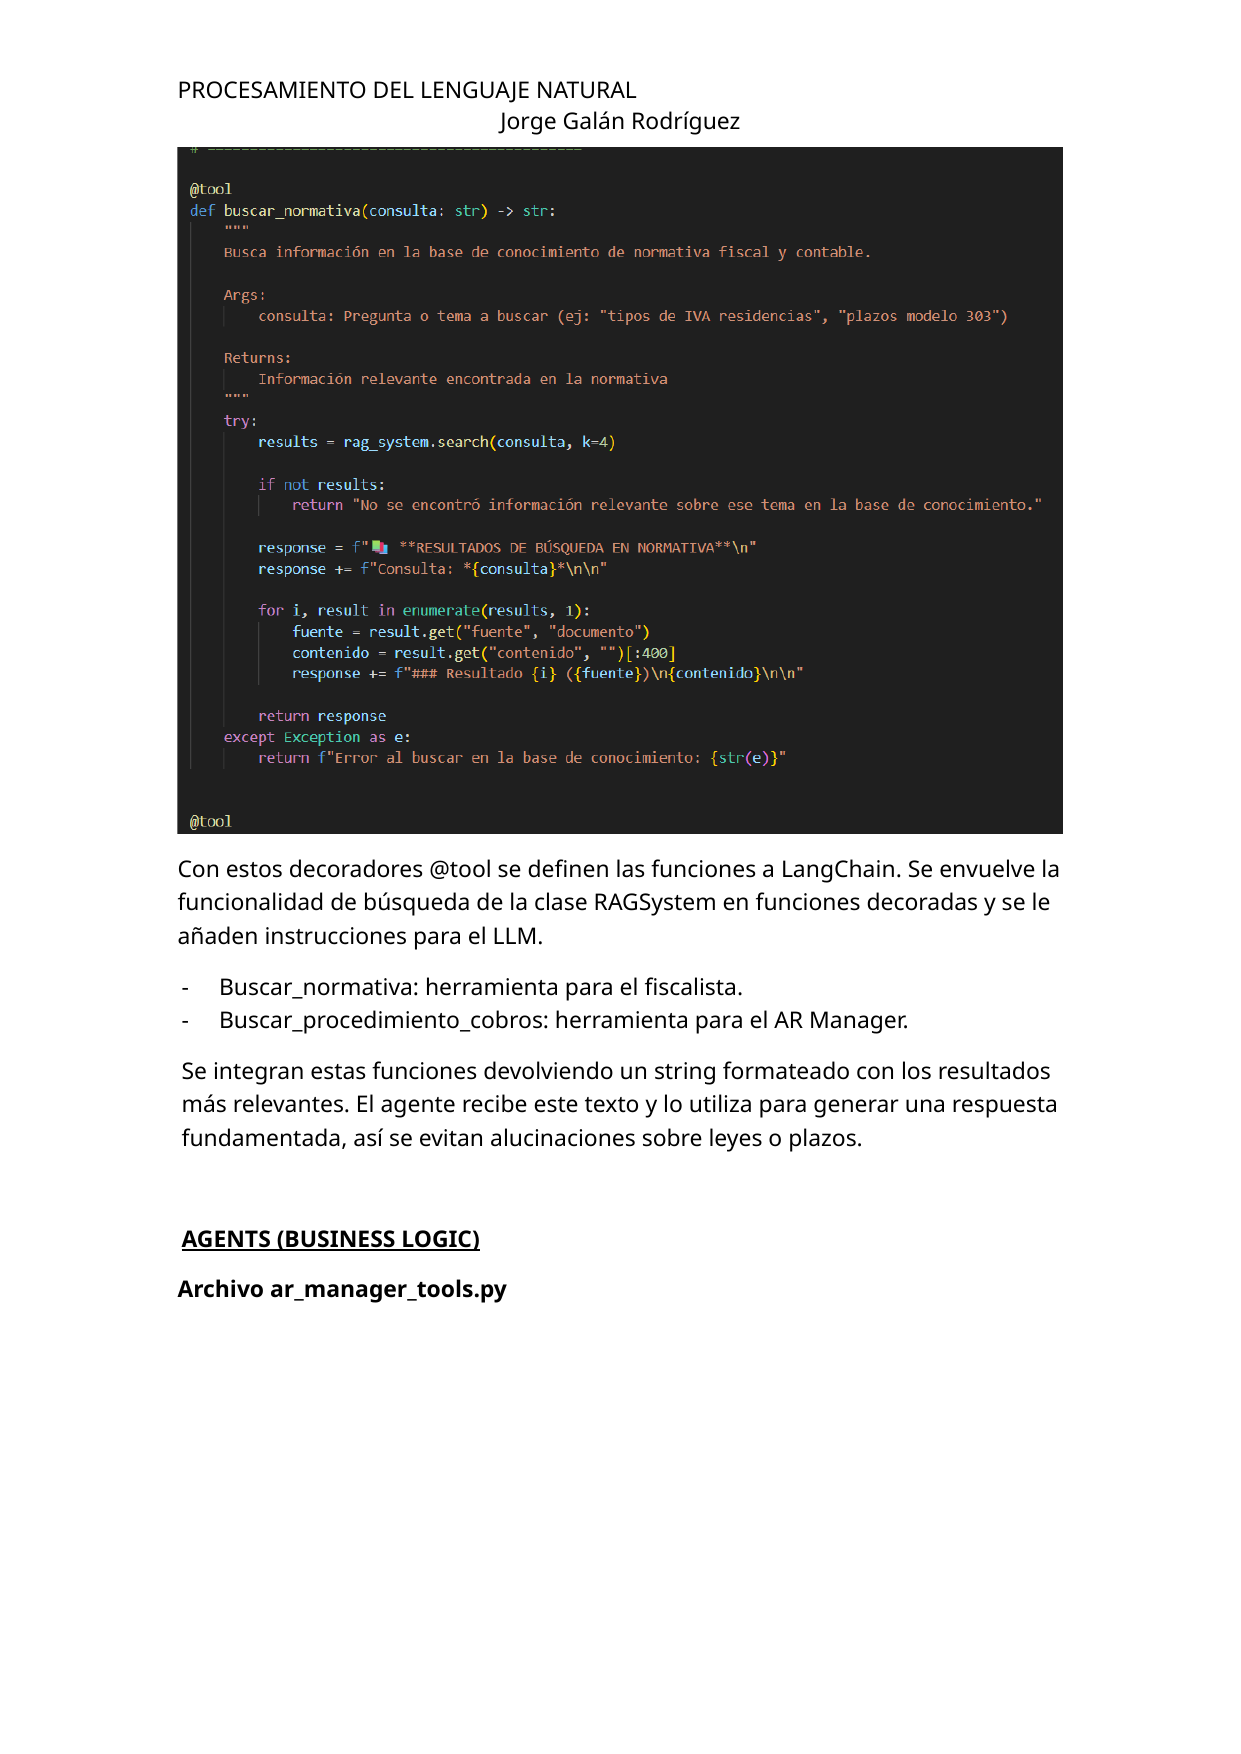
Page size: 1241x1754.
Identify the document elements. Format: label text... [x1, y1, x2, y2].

text Archivo ar_manager_tools.py [177, 1273, 1063, 1305]
text AGENTS (BUSINESS LOGIC) [181, 1223, 1063, 1254]
text Se integran estas funciones devolviendo un string formateado con los resultados más relevantes. El agente recibe este texto y lo utiliza para generar una respuesta fundamentada, así se evitan alucinaciones sobre leyes o plazos. [181, 1055, 1063, 1153]
list Buscar_procedimiento_cobros: herramienta para el AR Manager. [181, 1004, 1063, 1036]
text Con estos decoradores @tool se definen las funciones a LangChain. Se envuelve la funcionalidad de búsqueda de la clase RAGSystem en funciones decoradas y se le añaden instrucciones para el LLM. [177, 853, 1063, 951]
picture [177, 147, 1063, 834]
list Buscar_normativa: herramienta para el fiscalista. [181, 971, 1063, 1002]
